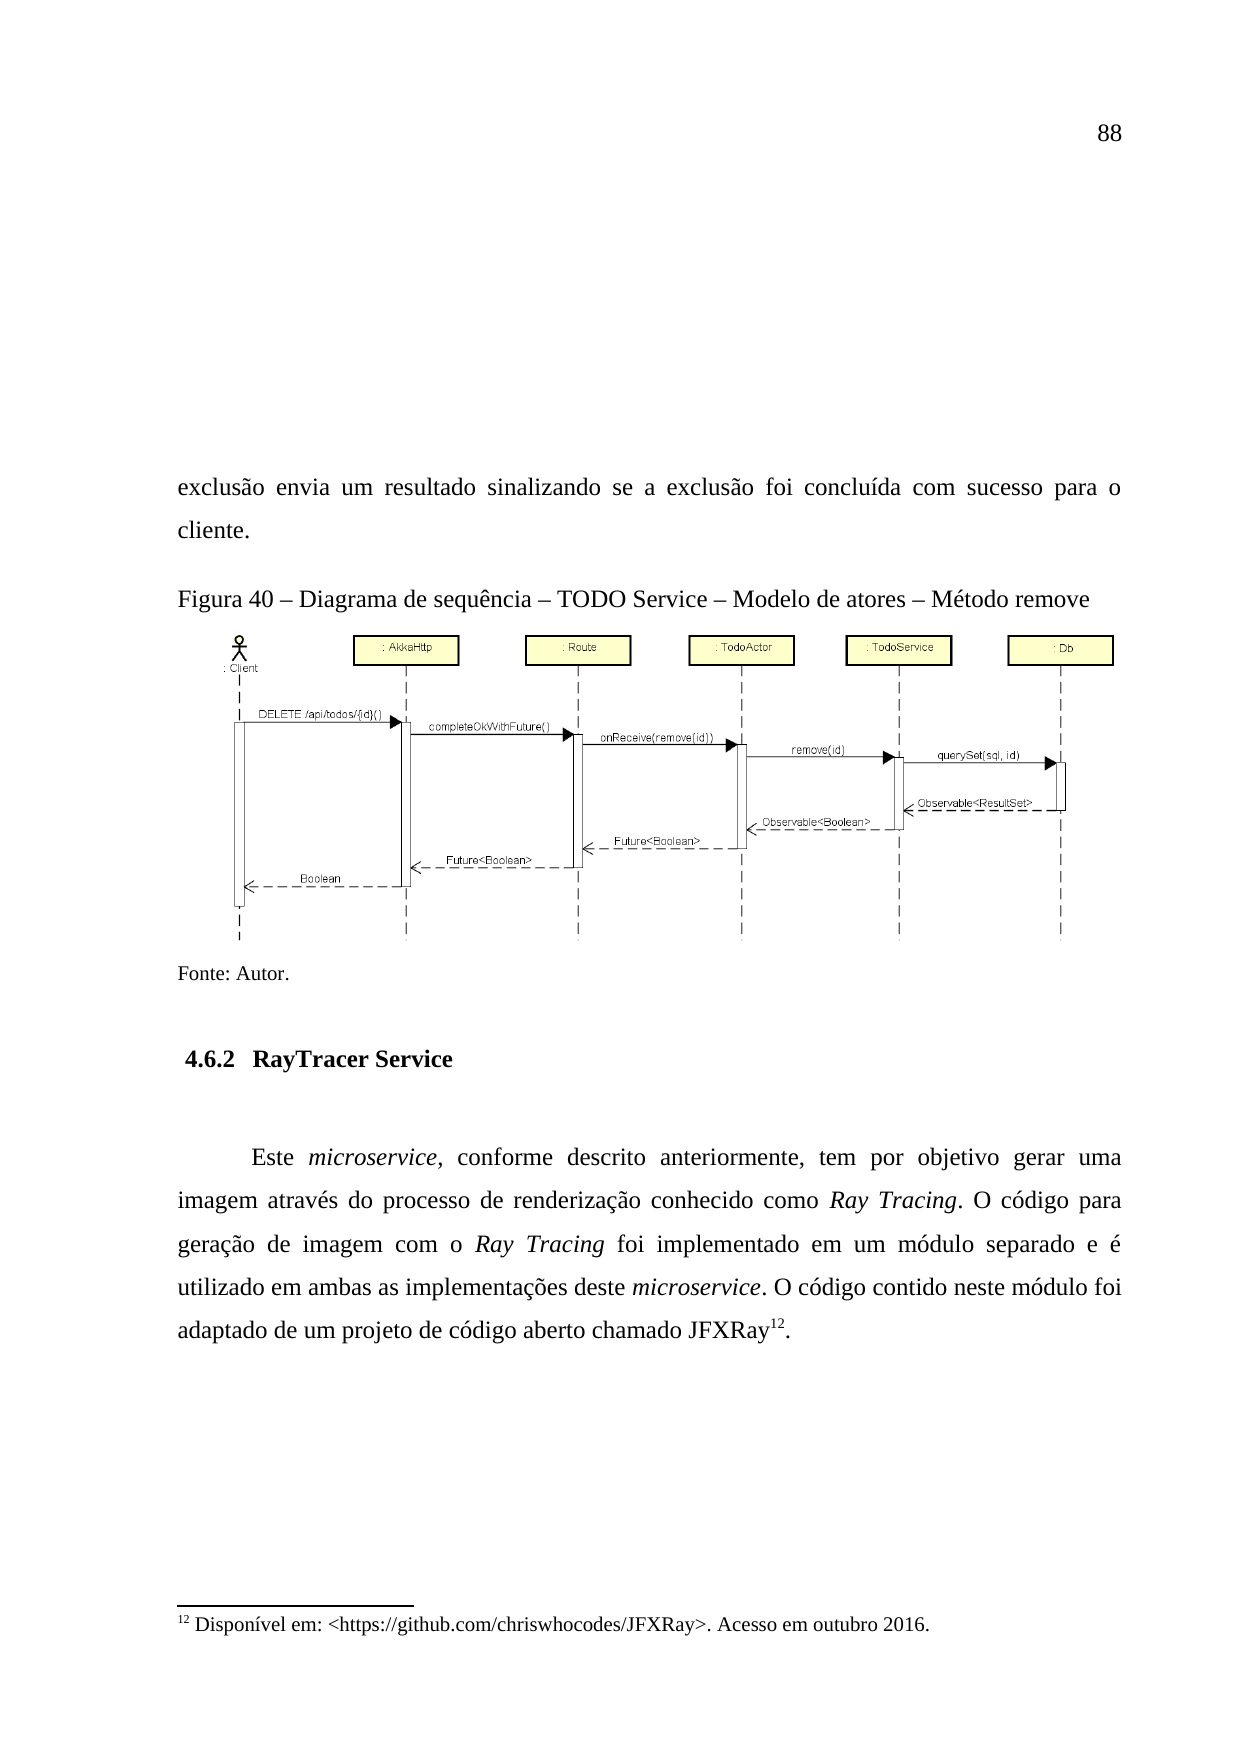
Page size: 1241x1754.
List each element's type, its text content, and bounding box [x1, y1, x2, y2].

text RayTracer Service [185, 1044, 1122, 1073]
text Fonte: Autor. [177, 949, 1122, 985]
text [177, 472, 1122, 544]
picture [177, 626, 1122, 949]
text Este microservice, conforme descrito anteriormente, tem por objetivo gerar uma imagem através do processo de renderização conhecido como Ray Tracing. O código para geração de imagem com o Ray Tracing foi implementado em um módulo separado e é utilizado em ambas as implementações deste microservice. O código contido neste módulo foi adaptado de um projeto de código aberto chamado JFXRay. [177, 1142, 1122, 1344]
text Figura 40 – Diagrama de sequência – TODO Service – Modelo de atores – Método remove [177, 584, 1122, 612]
